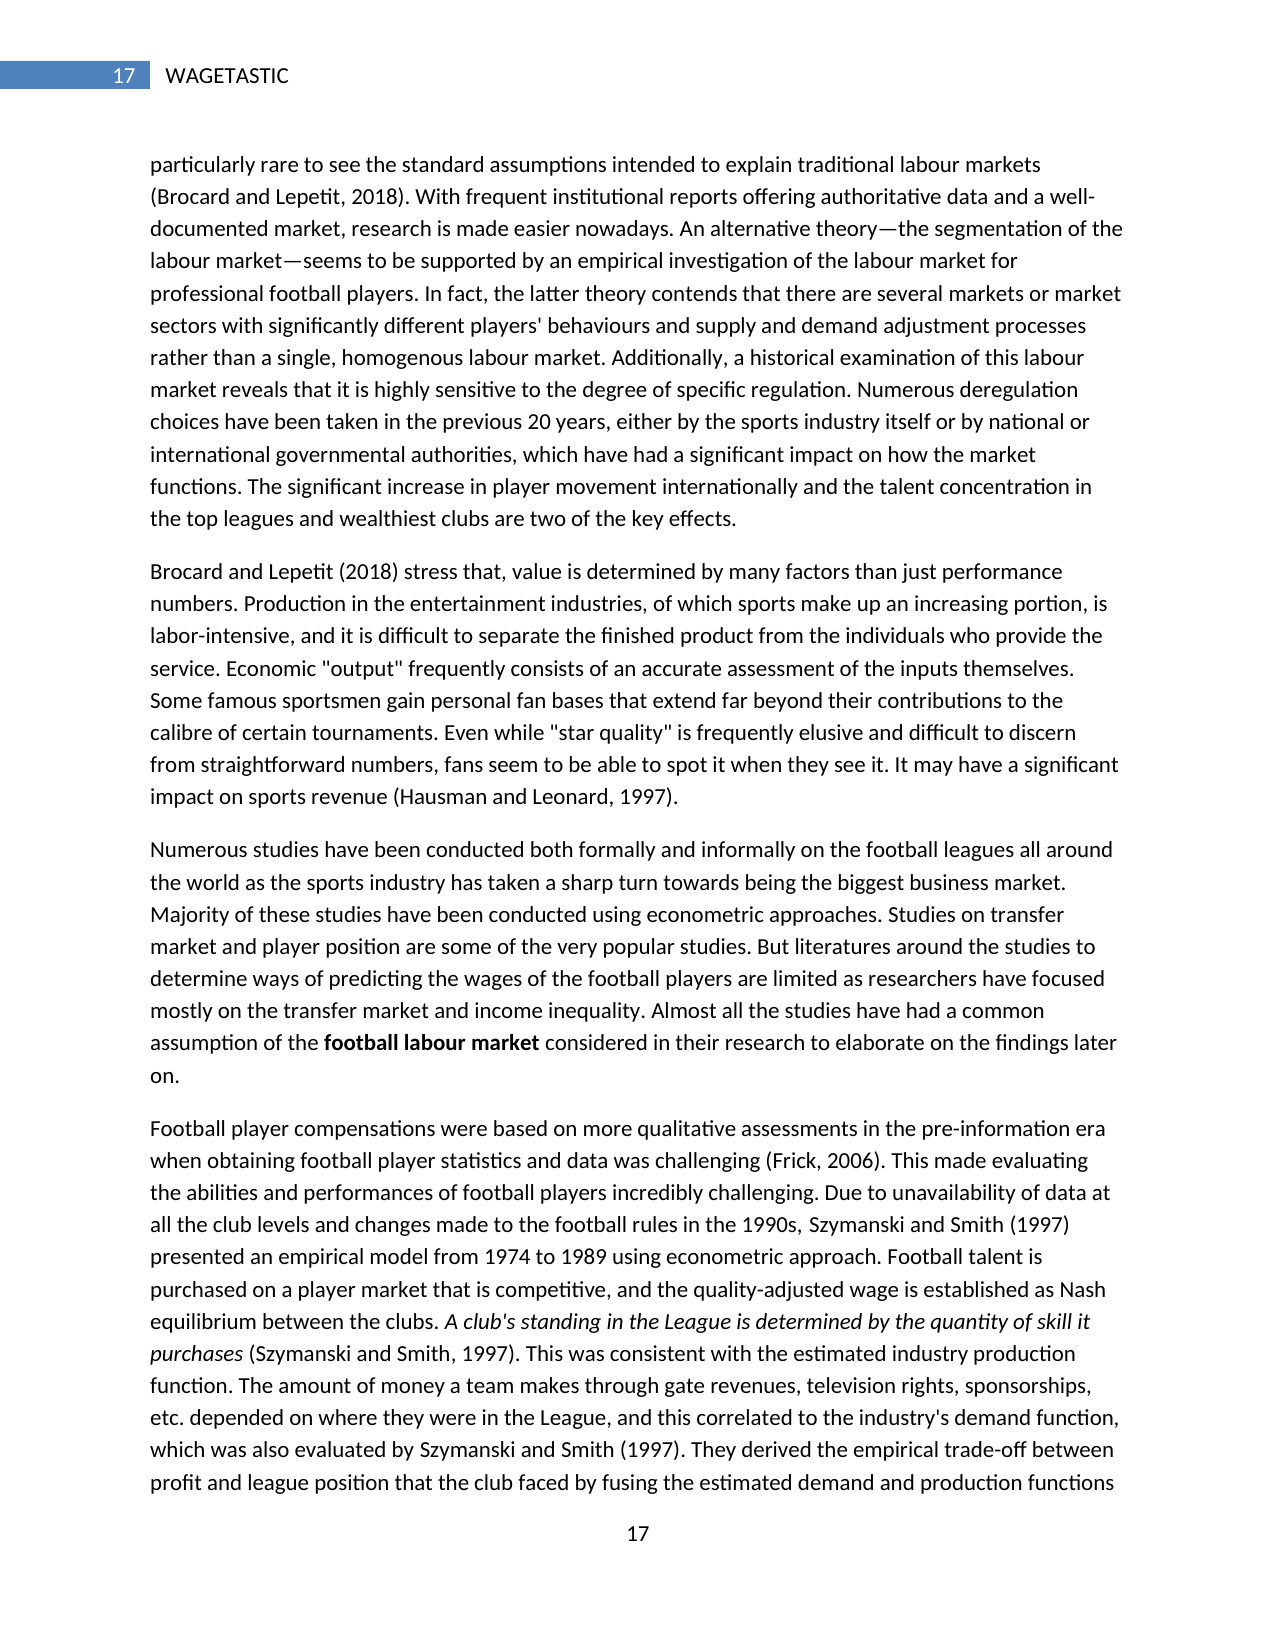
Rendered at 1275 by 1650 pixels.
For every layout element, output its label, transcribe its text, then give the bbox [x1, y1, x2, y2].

text Brocard and Lepetit (2018) stress that, value is determined by many factors than just performance numbers. Production in the entertainment industries, of which sports make up an increasing portion, is labor-intensive, and it is difficult to separate the finished product from the individuals who provide the service. Economic "output" frequently consists of an accurate assessment of the inputs themselves. Some famous sportsmen gain personal fan bases that extend far beyond their contributions to the calibre of certain tournaments. Even while "star quality" is frequently elusive and difficult to discern from straightforward numbers, fans seem to be able to spot it when they see it. It may have a significant impact on sports revenue (Hausman and Leonard, 1997). [150, 557, 1125, 810]
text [150, 1114, 1125, 1496]
text Numerous studies have been conducted both formally and informally on the football leagues all around the world as the sports industry has taken a sharp turn towards being the biggest business market. Majority of these studies have been conducted using econometric approaches. Studies on transfer market and player position are some of the very popular studies. But literatures around the studies to determine ways of predicting the wages of the football players are limited as researchers have focused mostly on the transfer market and income inequality. Almost all the studies have had a common assumption of the football labour market considered in their research to elaborate on the findings later on. [150, 835, 1125, 1089]
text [150, 150, 1125, 532]
